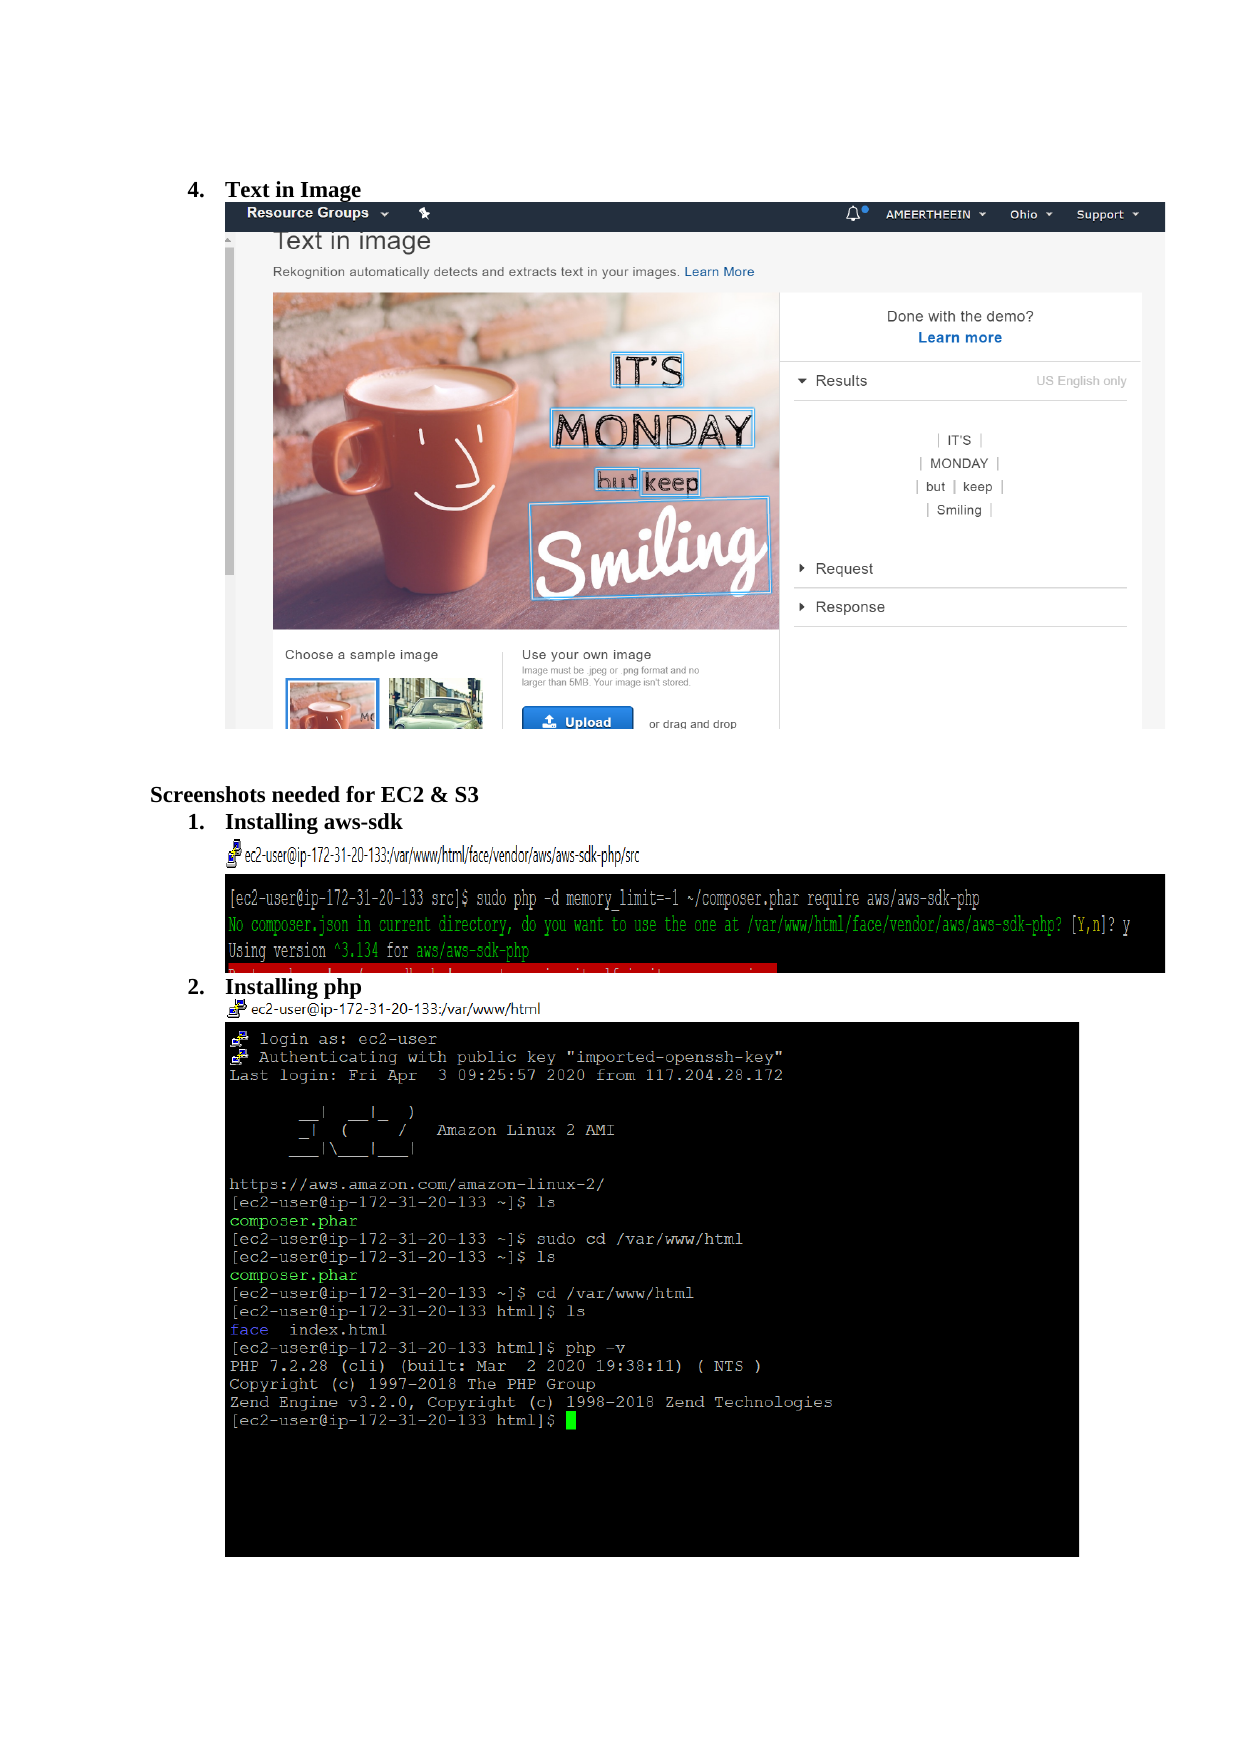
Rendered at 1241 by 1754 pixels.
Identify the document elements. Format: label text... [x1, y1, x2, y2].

text Screenshots needed for EC2 & S3 [150, 781, 1090, 808]
picture [225, 202, 1166, 729]
list Text in Image [187, 176, 1090, 203]
list Installing aws-sdk [187, 808, 1090, 834]
picture [225, 834, 1166, 973]
picture [225, 999, 1080, 1557]
